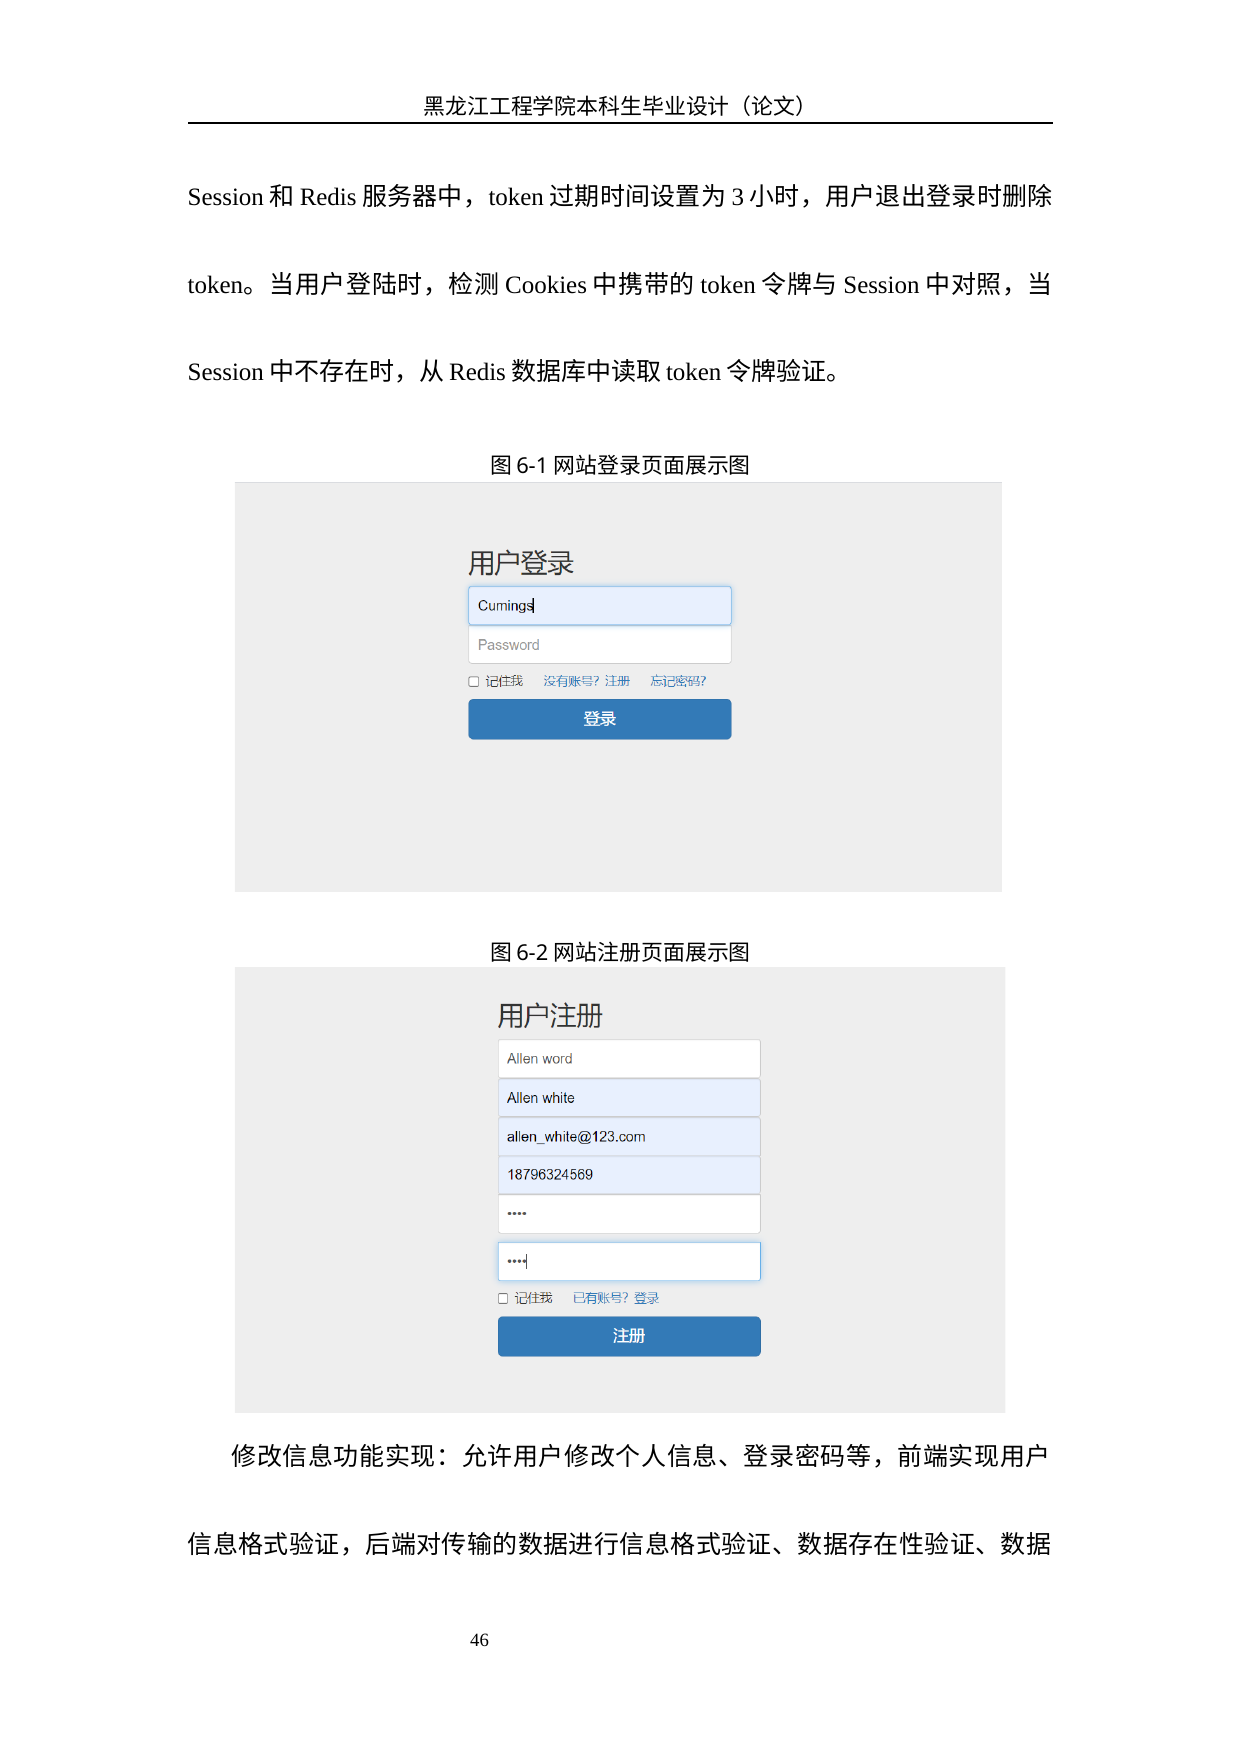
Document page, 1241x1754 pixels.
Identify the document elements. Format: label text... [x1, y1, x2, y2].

text 图6-1 网站登录页面展示图 [187, 447, 1053, 480]
text 图6-2 网站注册页面展示图 [187, 935, 1053, 967]
picture [234, 967, 1006, 1413]
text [187, 162, 1053, 402]
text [187, 1422, 1053, 1575]
picture [234, 481, 1002, 892]
